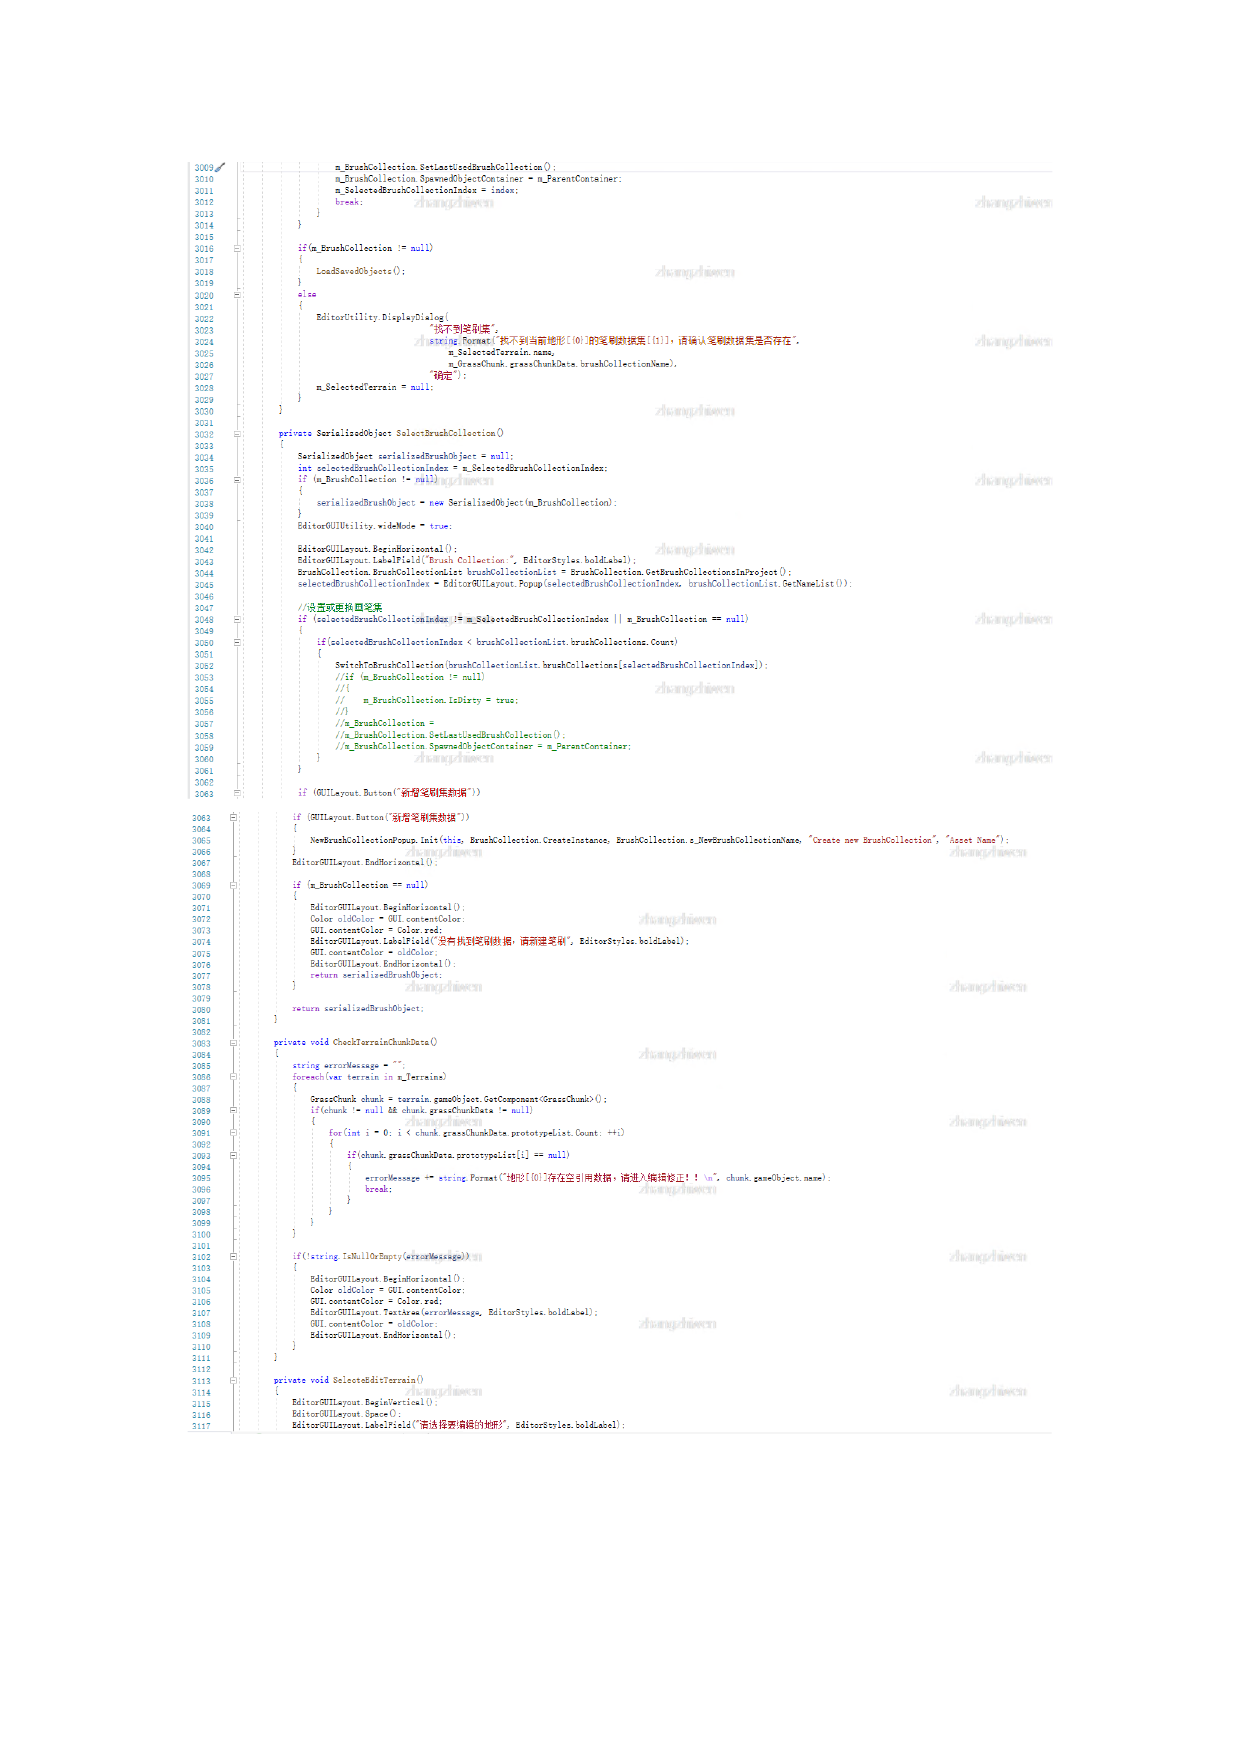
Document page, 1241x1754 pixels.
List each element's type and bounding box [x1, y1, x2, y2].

picture [187, 812, 1052, 1434]
picture [187, 162, 1053, 799]
